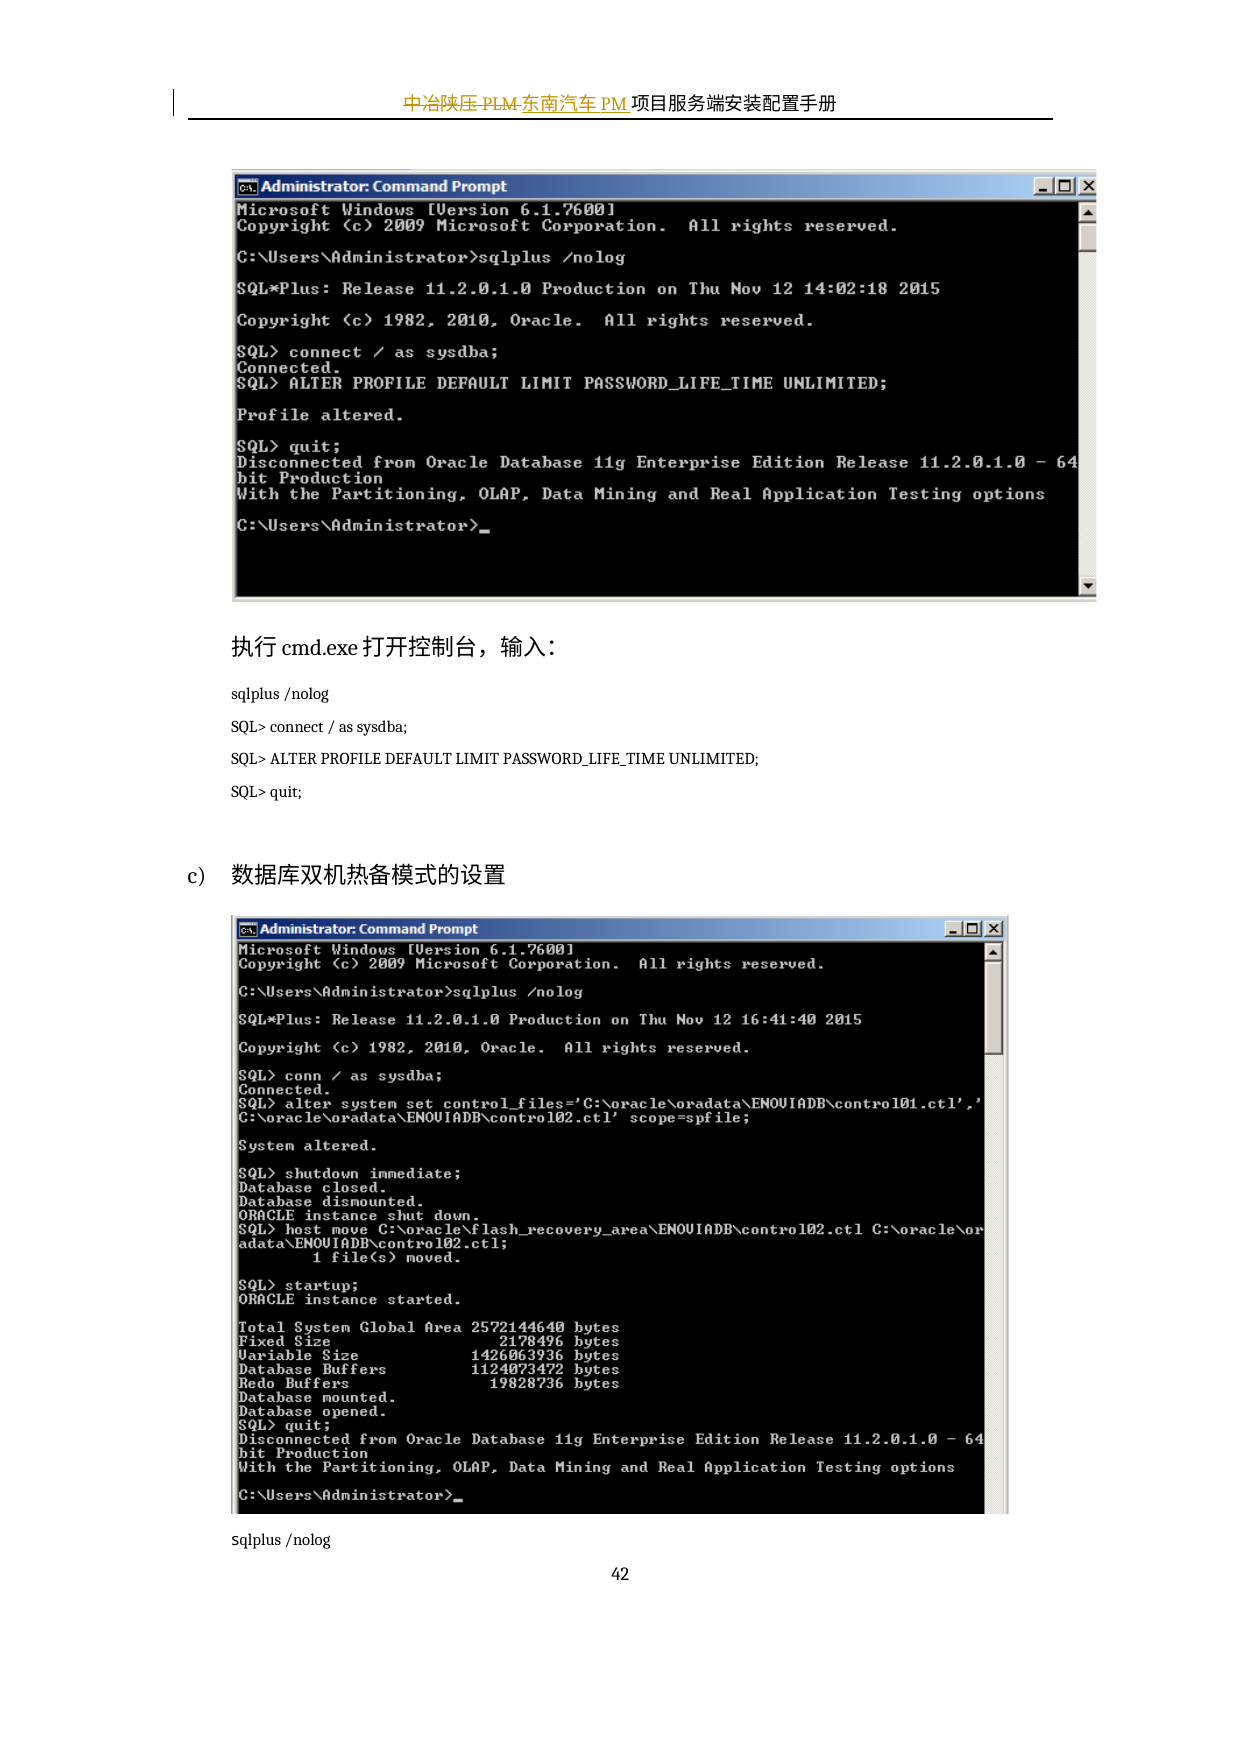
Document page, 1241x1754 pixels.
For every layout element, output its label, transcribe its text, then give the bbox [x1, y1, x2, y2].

list sqlplus /nolog [231, 1523, 1053, 1556]
list 数据库双机热备模式的设置 [187, 841, 1053, 906]
picture [231, 915, 1009, 1514]
list 执行cmd.exe打开控制台，输入： [231, 613, 1053, 678]
list SQL> connect / as sysdba; [231, 711, 1053, 743]
picture [231, 169, 1097, 602]
list sqlplus /nolog [231, 678, 1053, 711]
list SQL> ALTER PROFILE DEFAULT LIMIT PASSWORD_LIFE_TIME UNLIMITED; [231, 743, 1053, 776]
list SQL> quit; [231, 776, 1053, 808]
